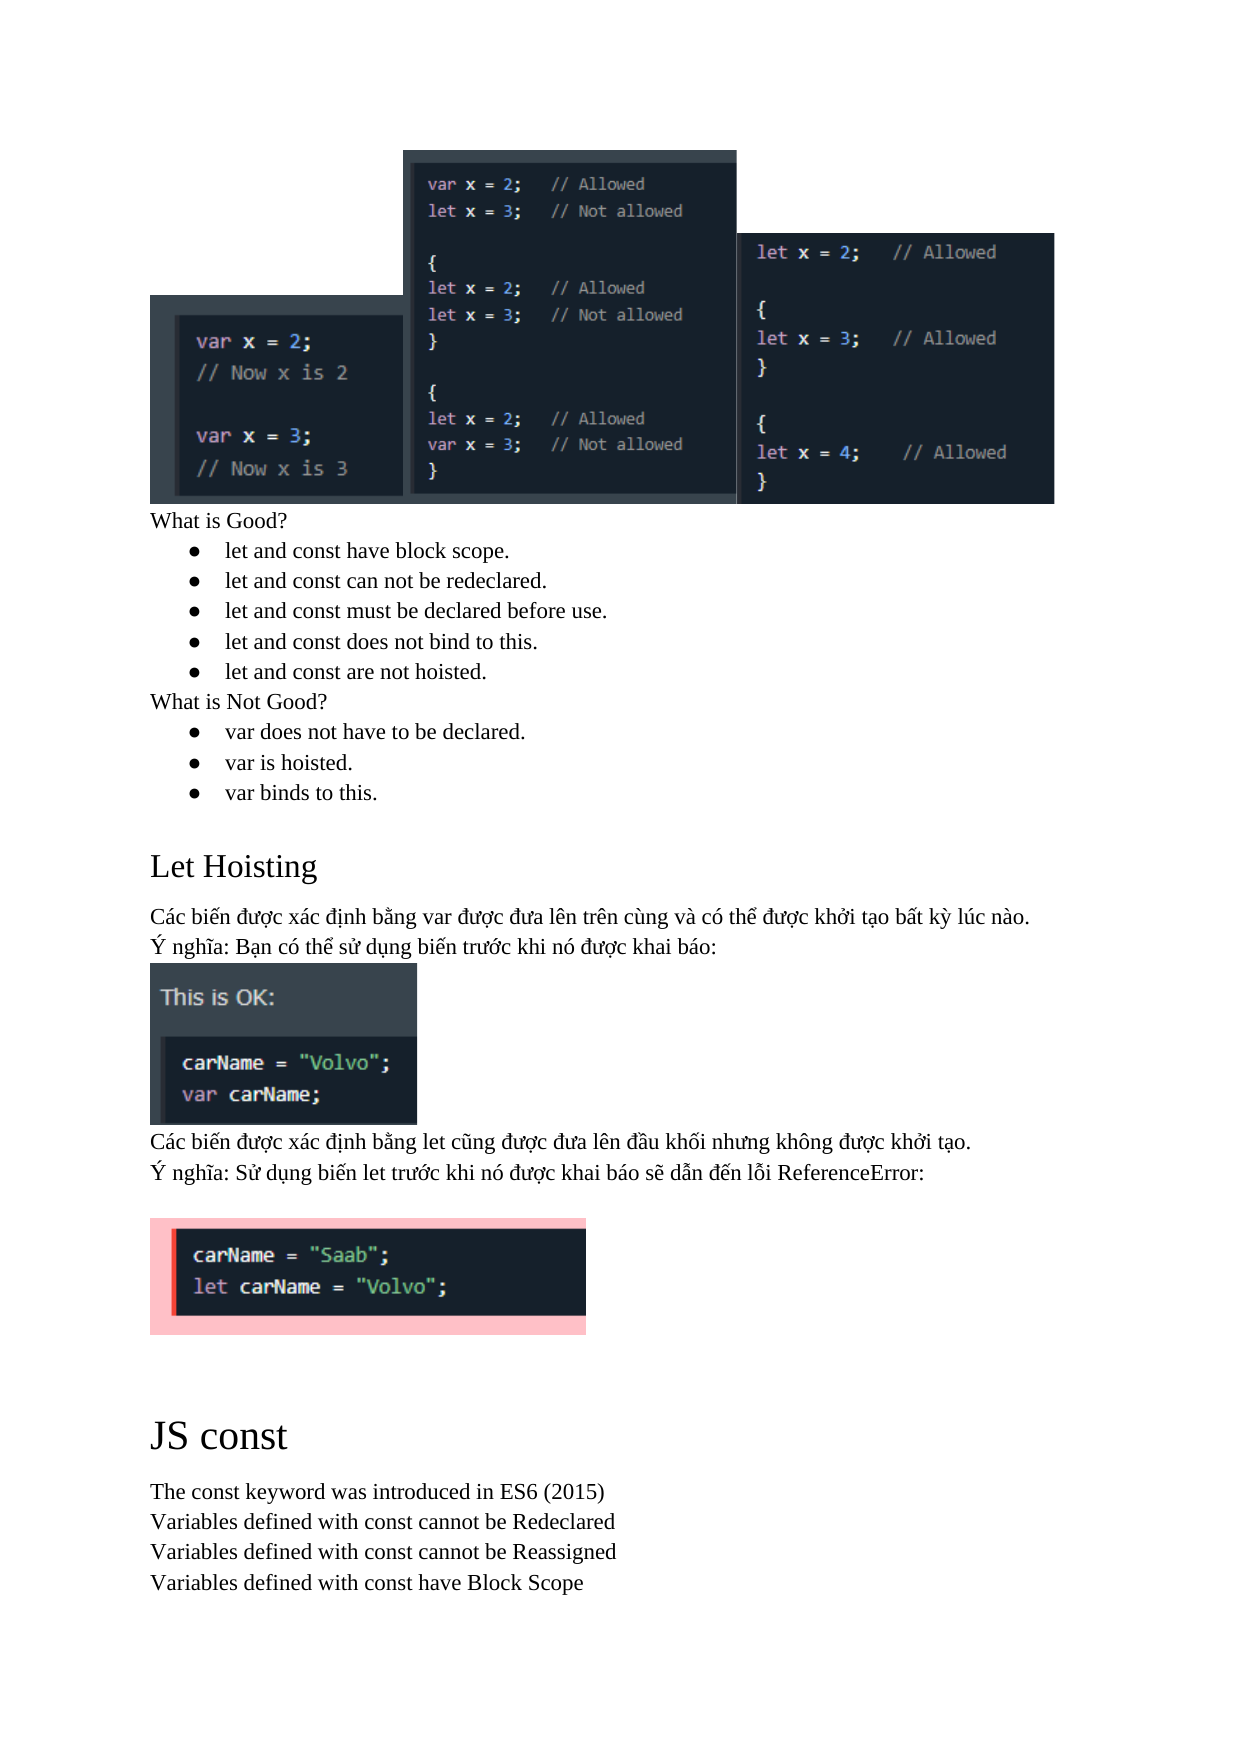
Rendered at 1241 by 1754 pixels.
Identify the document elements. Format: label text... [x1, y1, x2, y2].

text Variables defined with const cannot be Reassigned [150, 1538, 1090, 1565]
list let and const are not hoisted. [187, 658, 1090, 684]
list var is hoisted. [187, 749, 1090, 775]
list let and const does not bind to this. [187, 628, 1090, 654]
subtitle Let Hoisting [150, 847, 1090, 885]
list let and const can not be redeclared. [187, 567, 1090, 594]
list let and const must be declared before use. [187, 598, 1090, 624]
list var does not have to be declared. [187, 718, 1090, 745]
subtitle JS const [150, 1410, 1090, 1458]
text Ý nghĩa: Sử dụng biến let trước khi nó được khai báo sẽ dẫn đến lỗi ReferenceError: [150, 1158, 1090, 1185]
text Các biến được xác định bằng let cũng được đưa lên đầu khối nhưng không được khởi tạo. [150, 1128, 1090, 1155]
picture [150, 150, 1055, 504]
picture [150, 963, 418, 1125]
picture [150, 1218, 586, 1335]
text Các biến được xác định bằng var được đưa lên trên cùng và có thể được khởi tạo bất kỳ lúc nào. [150, 903, 1090, 929]
list var binds to this. [187, 779, 1090, 805]
text What is Not Good? [150, 688, 1090, 714]
text Ý nghĩa: Bạn có thể sử dụng biến trước khi nó được khai báo: [150, 933, 1090, 960]
list let and const have block scope. [187, 537, 1090, 563]
text The const keyword was introduced in ES6 (2015) [150, 1478, 1090, 1504]
text Variables defined with const have Block Scope [150, 1568, 1090, 1595]
text What is Good? [150, 507, 1090, 533]
text Variables defined with const cannot be Redeclared [150, 1508, 1090, 1534]
